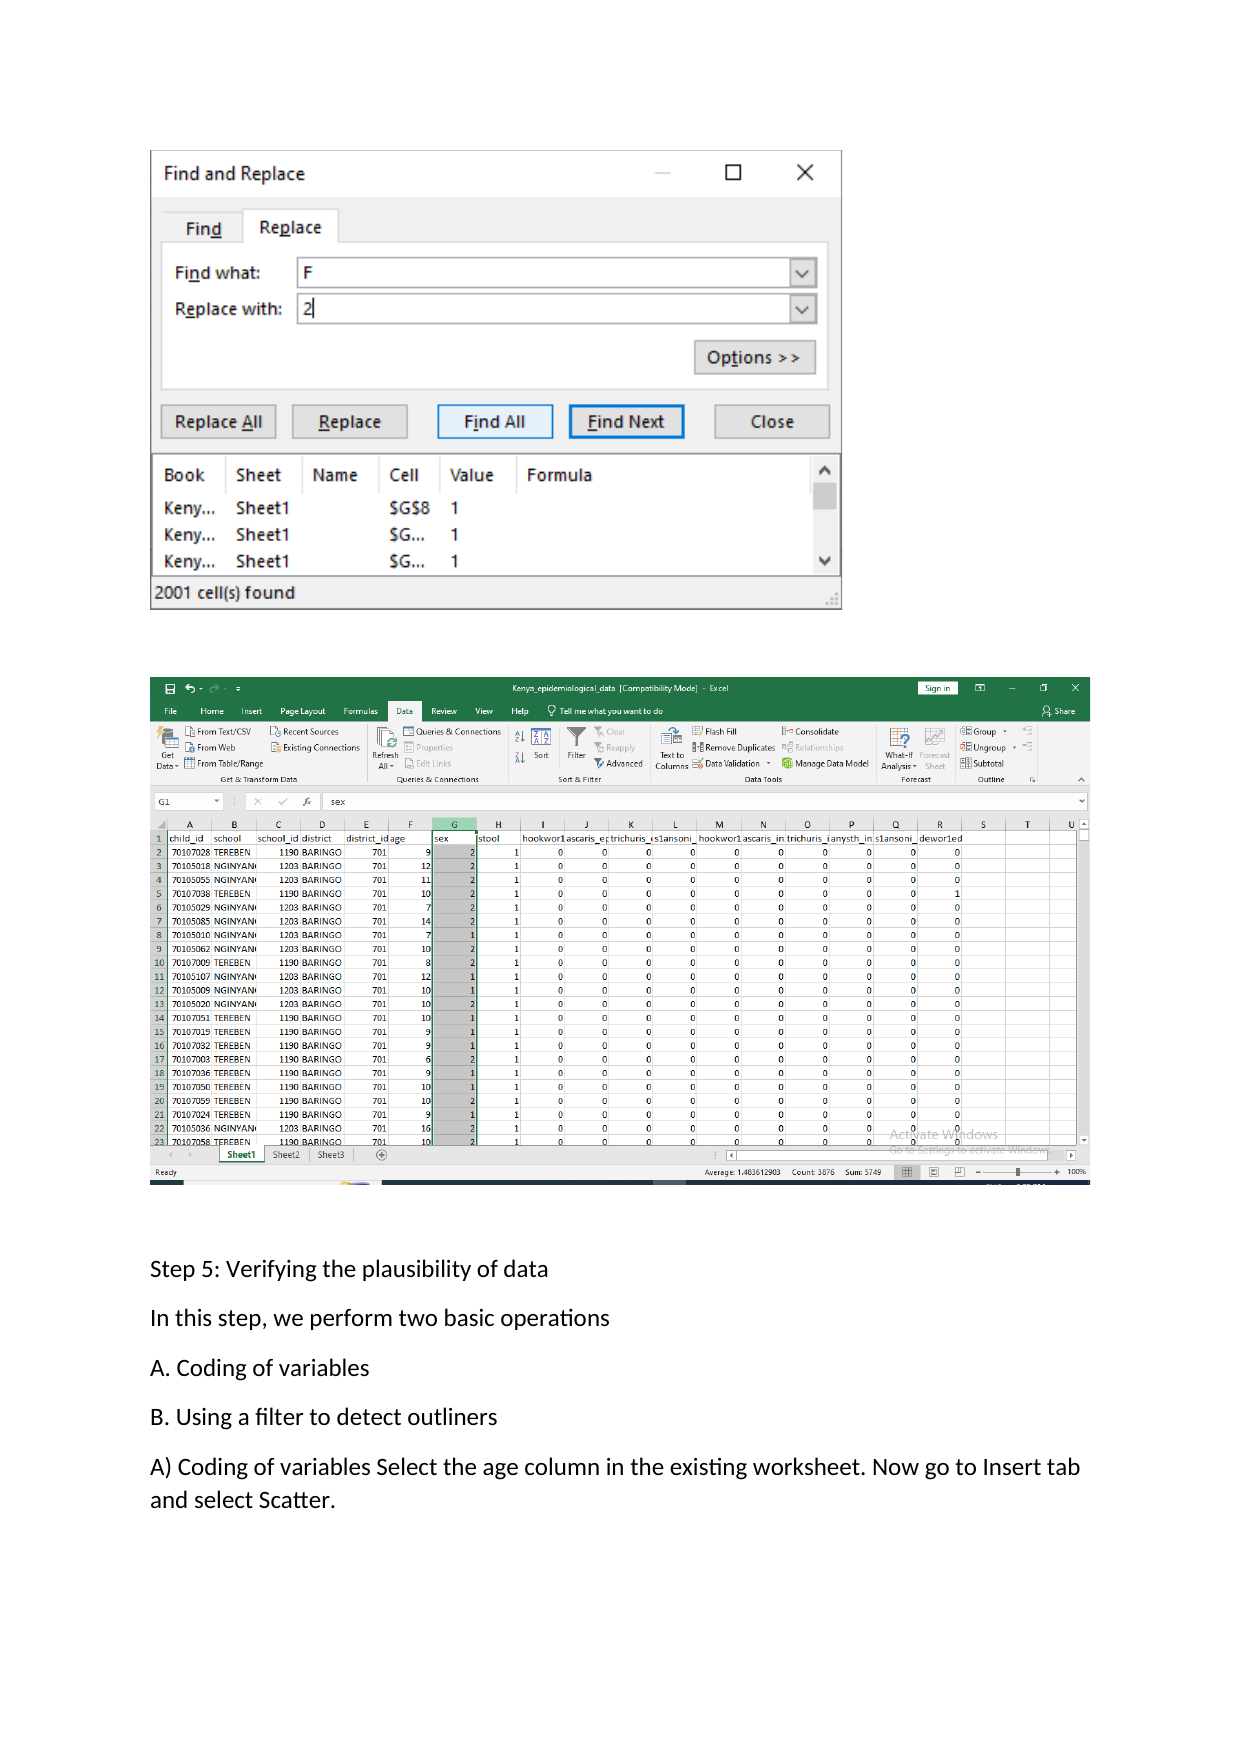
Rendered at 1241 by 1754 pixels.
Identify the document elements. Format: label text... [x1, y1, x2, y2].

text In this step, we perform two basic operations [150, 1302, 1090, 1333]
picture [150, 150, 843, 610]
text Step 5: Verifying the plausibility of data [150, 1253, 1090, 1283]
text A) Coding of variables Select the age column in the existing worksheet. Now go to Insert tab and select Scatter. [150, 1451, 1090, 1514]
text A. Coding of variables [150, 1352, 1090, 1382]
picture [150, 677, 1091, 1185]
text B. Using a filter to detect outliners [150, 1402, 1090, 1432]
